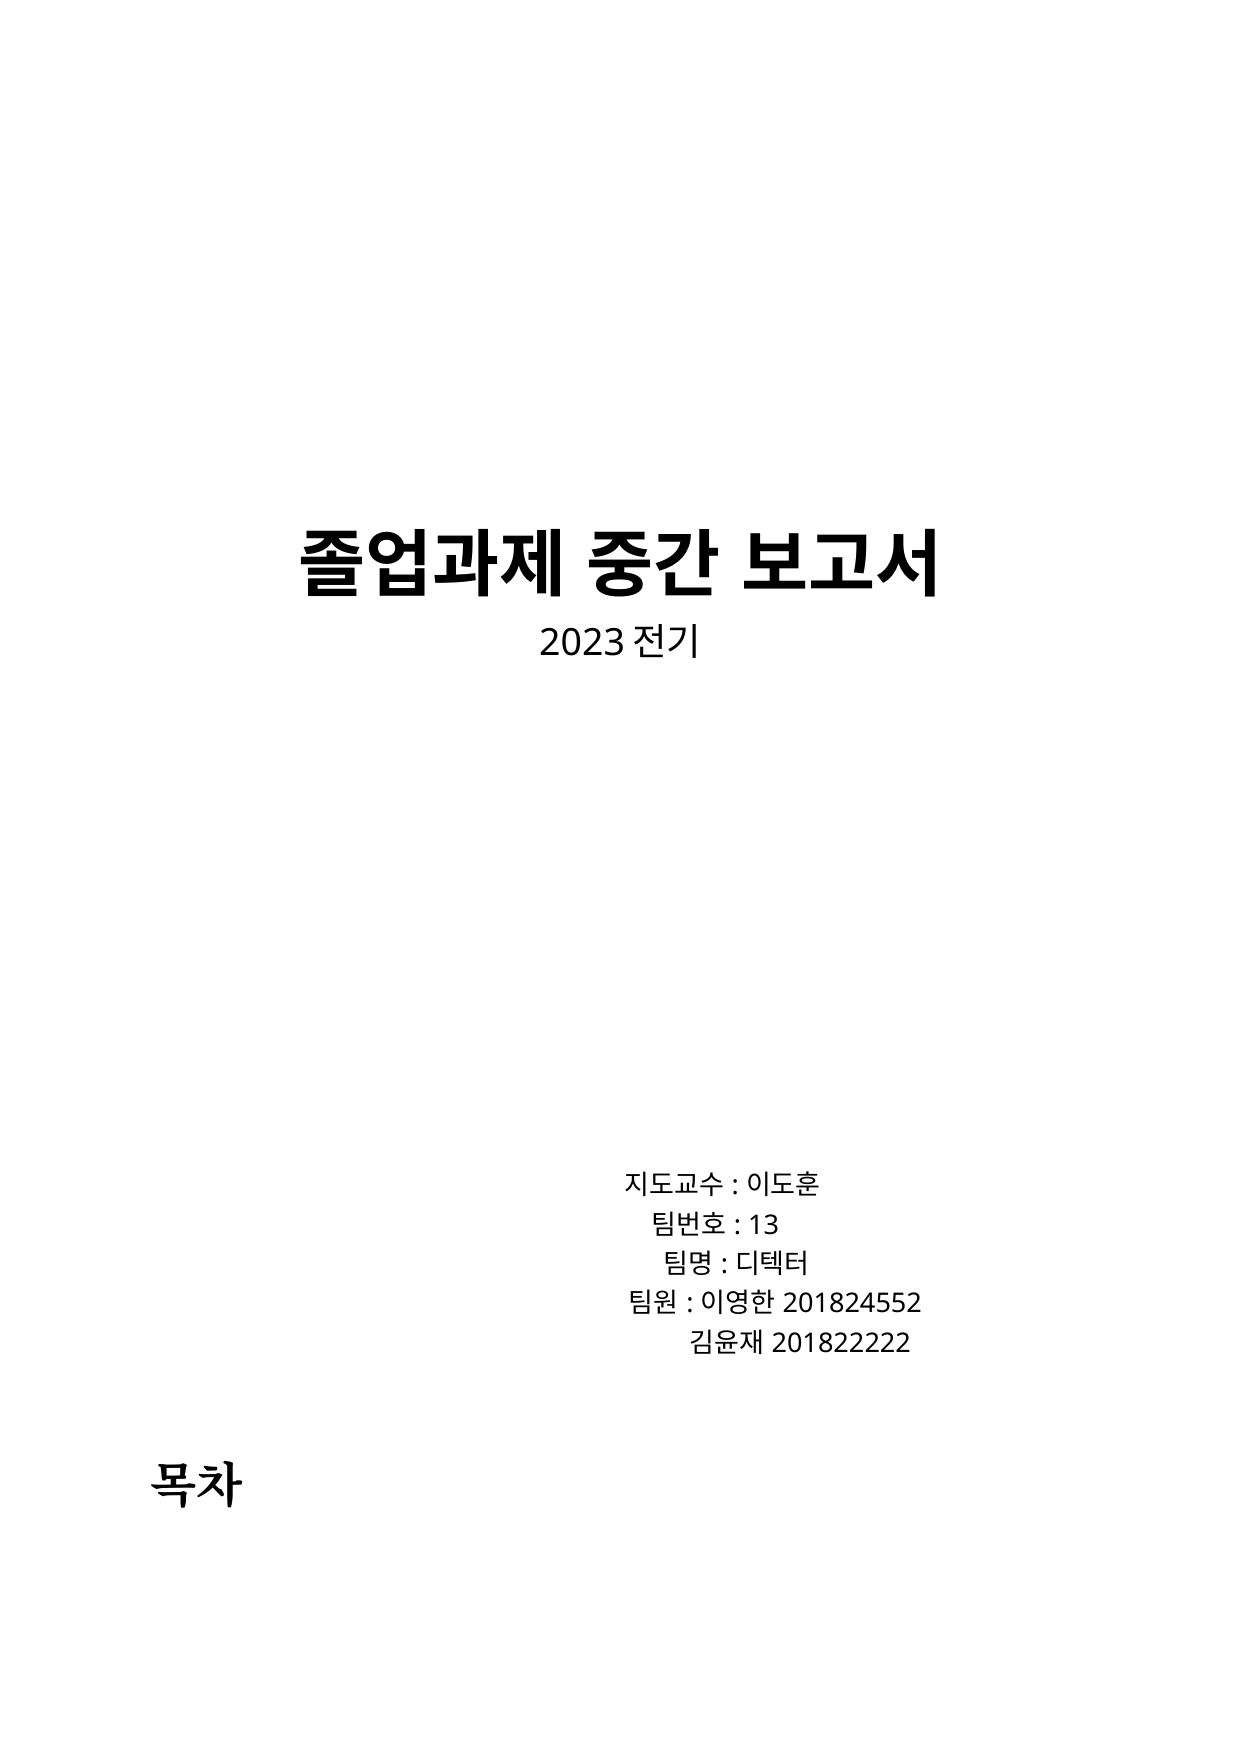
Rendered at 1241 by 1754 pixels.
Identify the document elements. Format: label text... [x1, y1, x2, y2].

text 팀명 : 디텍터 [150, 1242, 1090, 1281]
text 지도교수 : 이도훈 [150, 1163, 1090, 1203]
text 김윤재 201822222 [150, 1321, 1090, 1360]
text 2023전기 [150, 612, 1090, 666]
text 팀번호 : 13 [150, 1203, 1090, 1242]
text 졸업과제 중간 보고서 [150, 506, 1090, 612]
text 팀원 : 이영한 201824552 [150, 1281, 1090, 1321]
